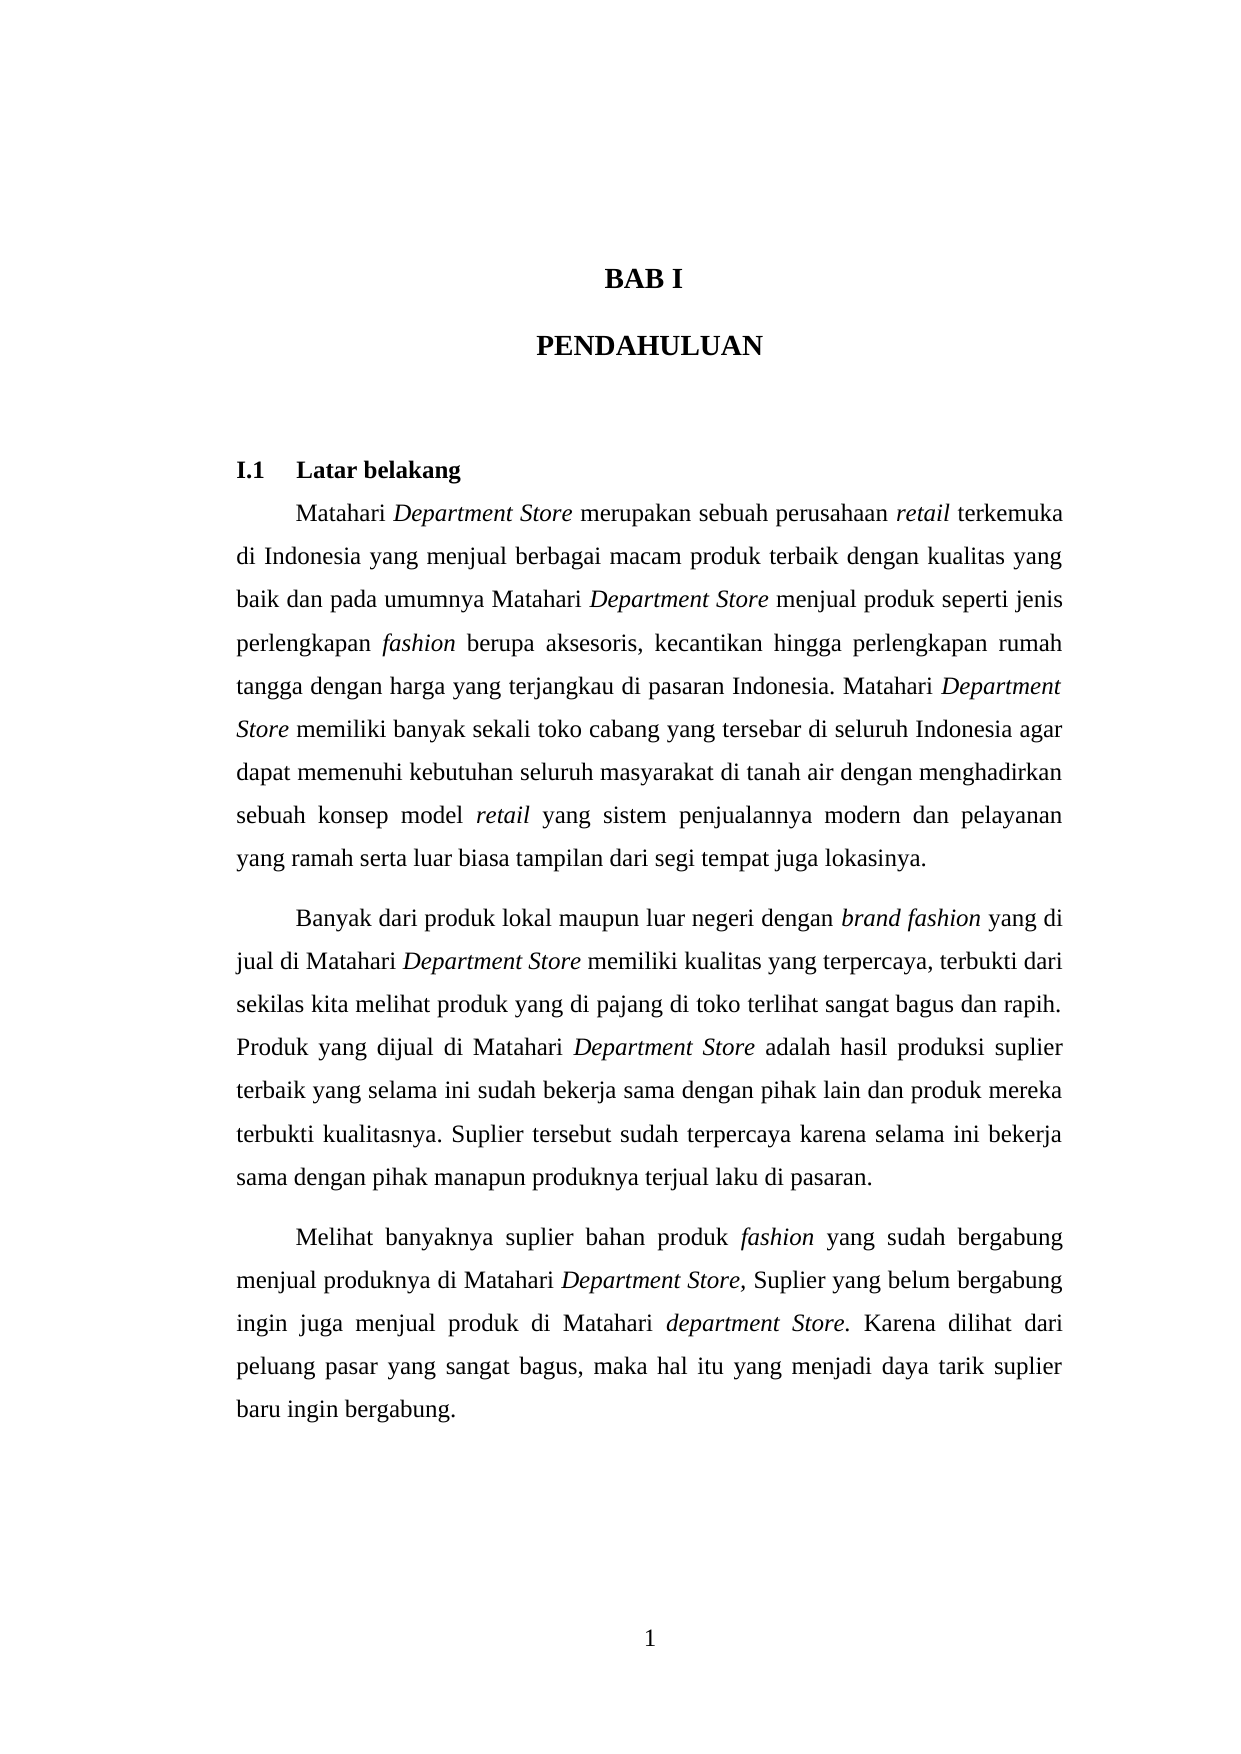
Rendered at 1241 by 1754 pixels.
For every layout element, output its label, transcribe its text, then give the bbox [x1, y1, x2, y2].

text Banyak dari produk lokal maupun luar negeri dengan brand fashion yang di jual di Matahari Department Store memiliki kualitas yang terpercaya, terbukti dari sekilas kita melihat produk yang di pajang di toko terlihat sangat bagus dan rapih. Produk yang dijual di Matahari Department Store adalah hasil produksi suplier terbaik yang selama ini sudah bekerja sama dengan pihak lain dan produk mereka terbukti kualitasnya. Suplier tersebut sudah terpercaya karena selama ini bekerja sama dengan pihak manapun produknya terjual laku di pasaran. [236, 903, 1063, 1191]
text Matahari Department Store merupakan sebuah perusahaan retail terkemuka di Indonesia yang menjual berbagai macam produk terbaik dengan kualitas yang baik dan pada umumnya Matahari Department Store menjual produk seperti jenis perlengkapan fashion berupa aksesoris, kecantikan hingga perlengkapan rumah tangga dengan harga yang terjangkau di pasaran Indonesia. Matahari Department Store memiliki banyak sekali toko cabang yang tersebar di seluruh Indonesia agar dapat memenuhi kebutuhan seluruh masyarakat di tanah air dengan menghadirkan sebuah konsep model retail yang sistem penjualannya modern dan pelayanan yang ramah serta luar biasa tampilan dari segi tempat juga lokasinya. [236, 498, 1063, 872]
text Melihat banyaknya suplier bahan produk fashion yang sudah bergabung menjual produknya di Matahari Department Store, Suplier yang belum bergabung ingin juga menjual produk di Matahari department Store. Karena dilihat dari peluang pasar yang sangat bagus, maka hal itu yang menjadi daya tarik suplier baru ingin bergabung. [236, 1222, 1063, 1423]
subtitle Pendahuluan [236, 261, 1063, 362]
subtitle Latar belakang [236, 455, 1063, 484]
